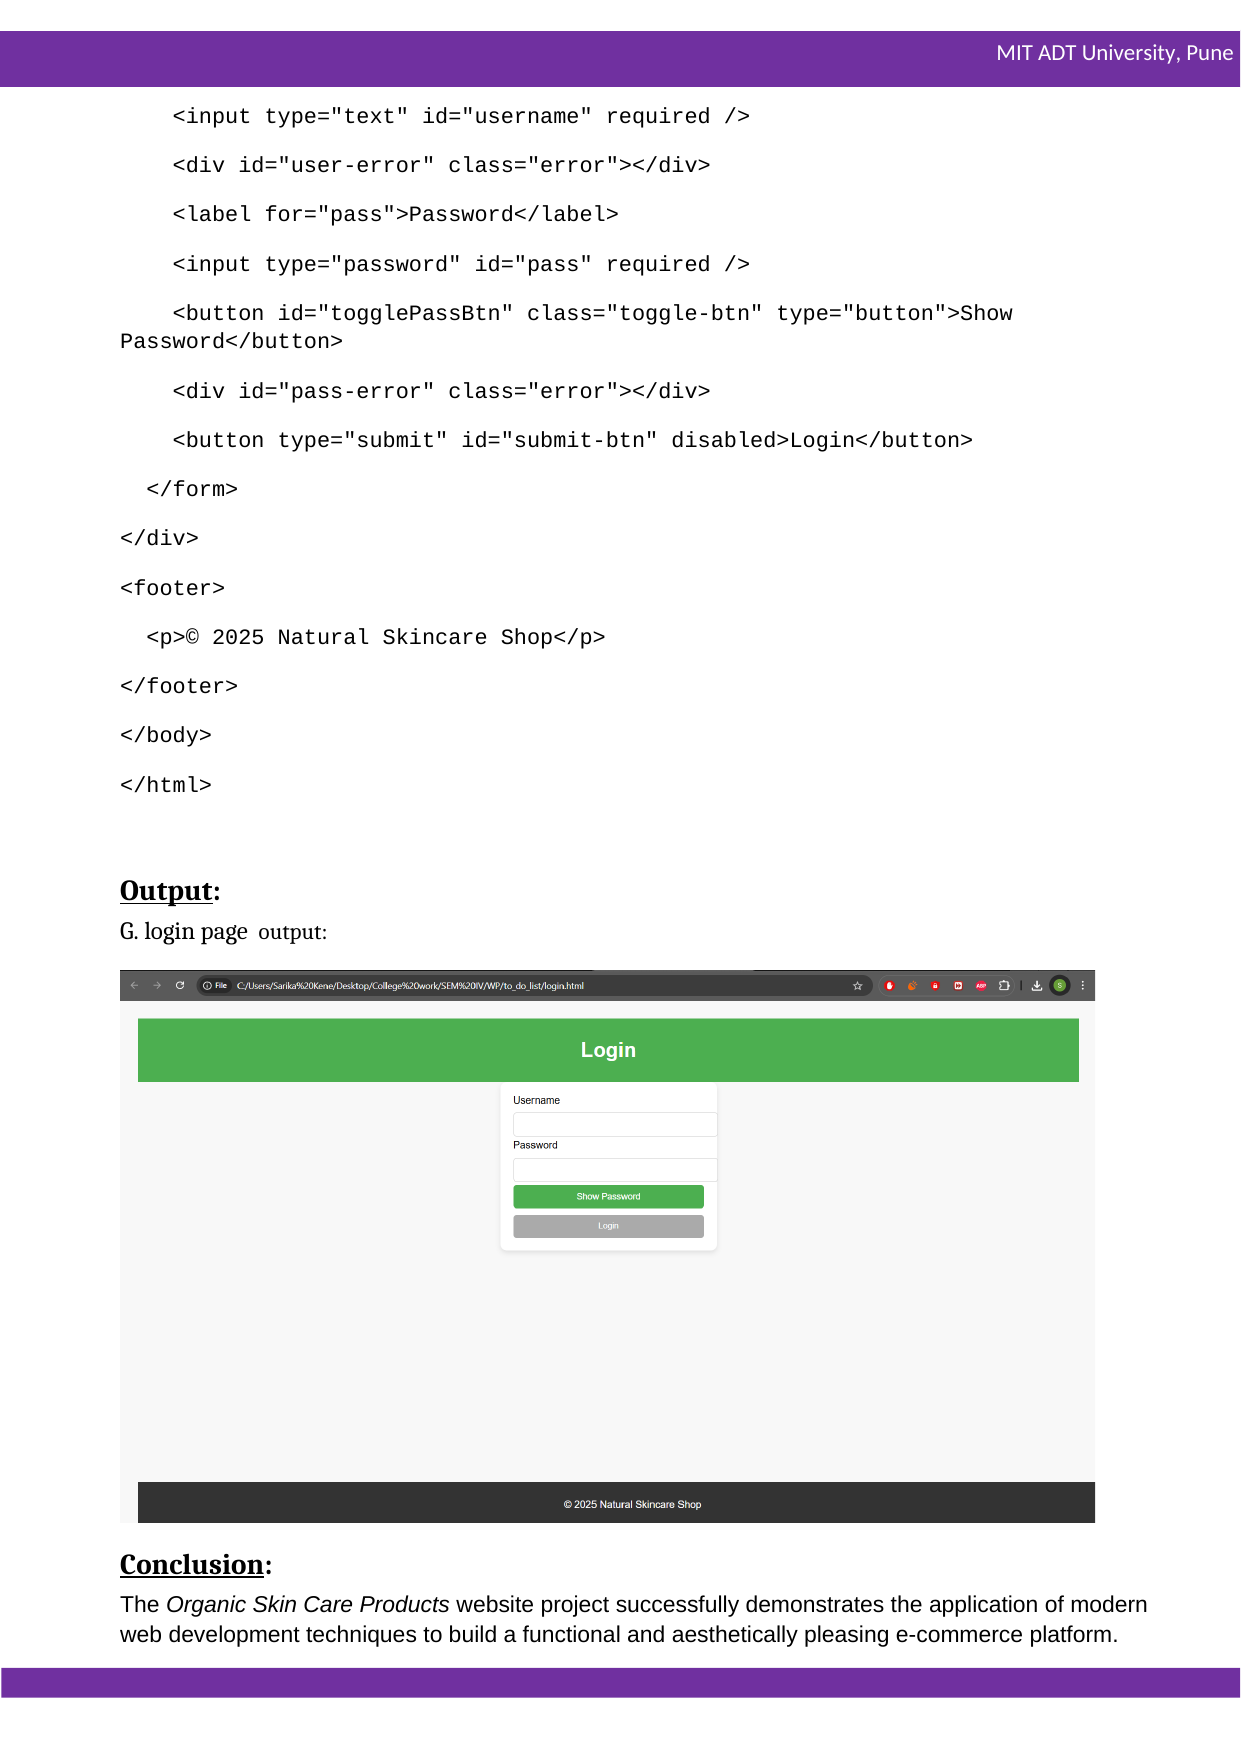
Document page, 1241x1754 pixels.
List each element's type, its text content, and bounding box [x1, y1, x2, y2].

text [120, 1591, 1195, 1647]
subtitle Conclusion: [120, 1548, 1195, 1581]
text <input type="password" id="pass" required /> [120, 253, 1195, 278]
text <p>© 2025 Natural Skincare Shop</p> [120, 626, 1195, 651]
subtitle Output: [120, 874, 1195, 908]
text </body> [120, 725, 1195, 749]
text <button type="submit" id="submit-btn" disabled>Login</button> [120, 429, 1195, 454]
text </form> [120, 478, 1195, 503]
text <footer> [120, 577, 1195, 602]
text </footer> [120, 675, 1195, 700]
text <label for="pass">Password</label> [120, 203, 1195, 228]
text G. login page output: [120, 917, 1195, 946]
picture [120, 970, 1096, 1523]
text <input type="text" id="username" required /> [120, 105, 1195, 130]
text <div id="user-error" class="error"></div> [120, 154, 1195, 179]
text </html> [120, 774, 1195, 799]
text <div id="pass-error" class="error"></div> [120, 380, 1195, 404]
text <button id="togglePassBtn" class="toggle-btn" type="button">Show Password</button> [120, 302, 1195, 355]
text </div> [120, 528, 1195, 552]
